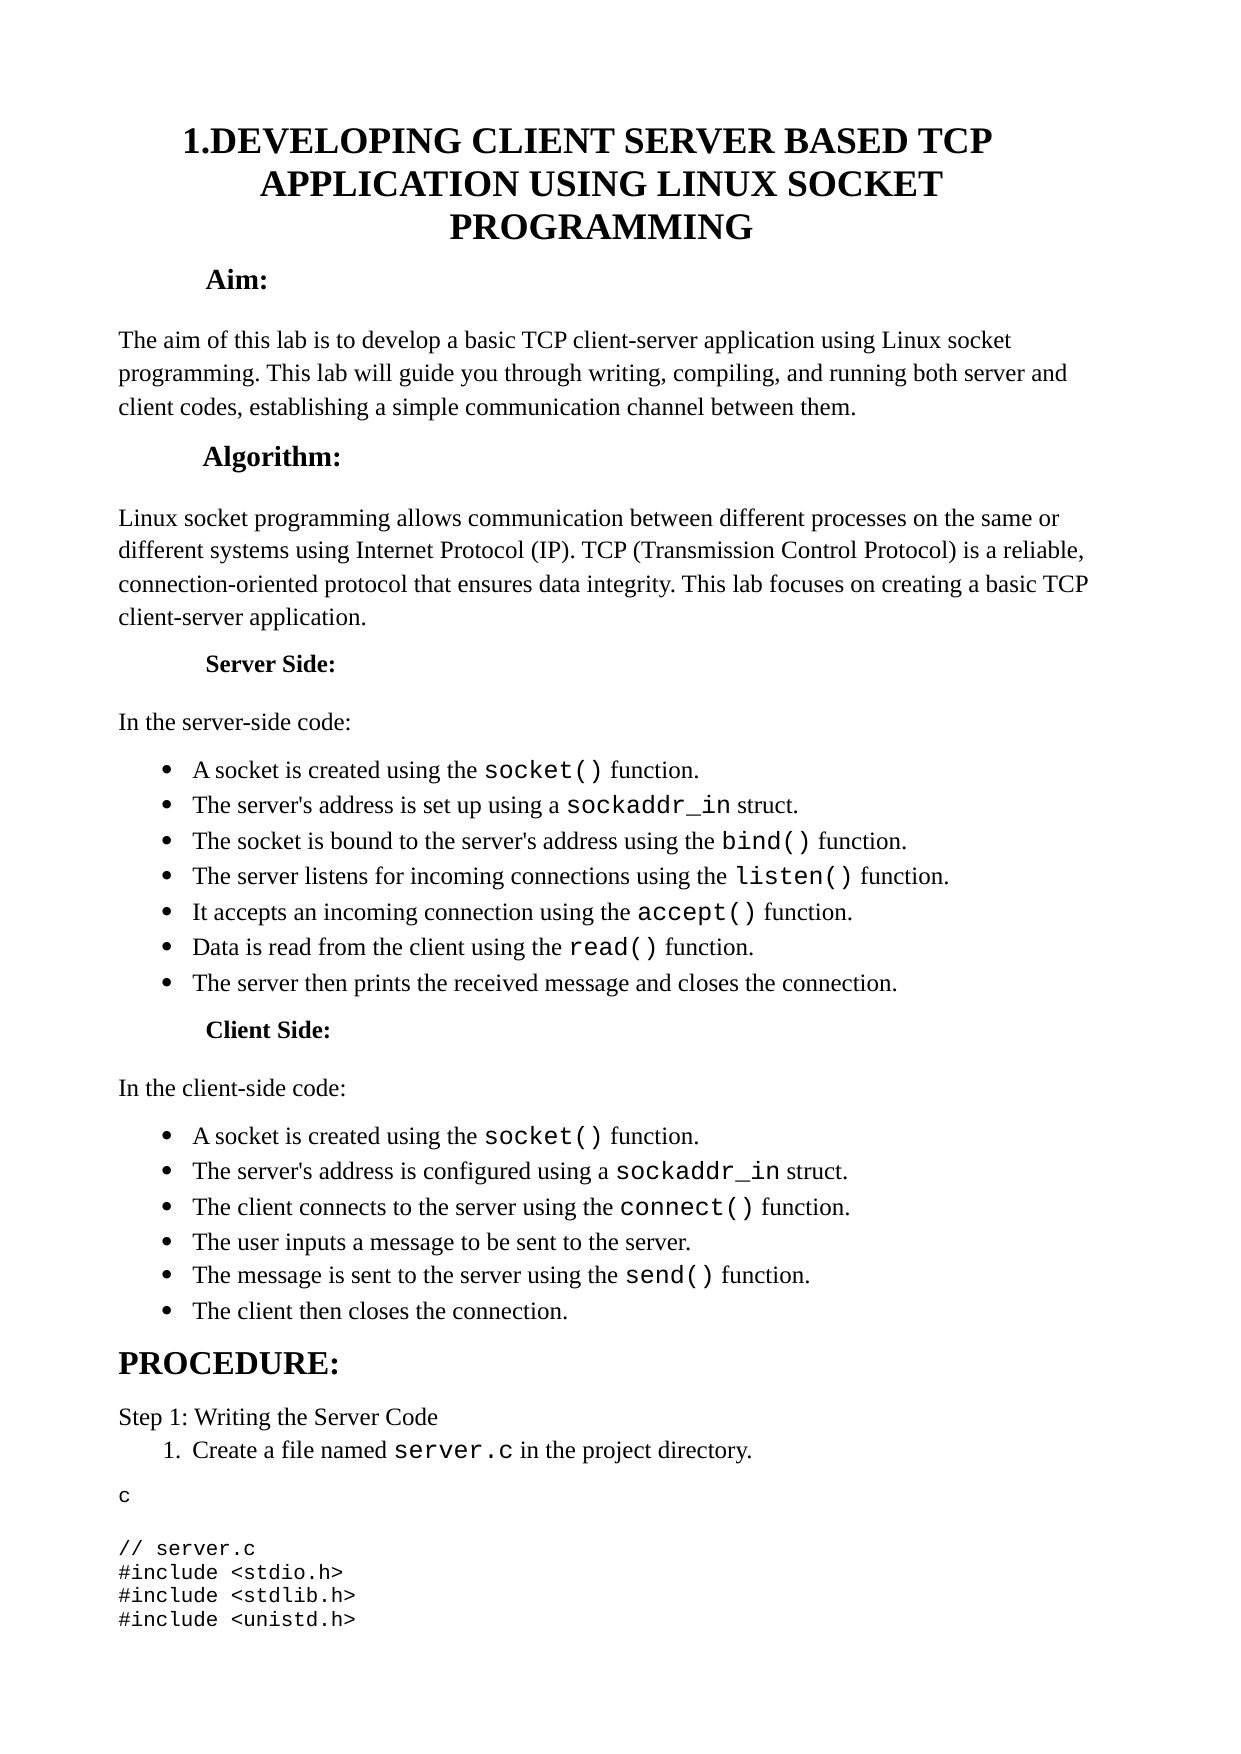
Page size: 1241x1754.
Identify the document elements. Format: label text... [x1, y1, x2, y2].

list The server's address is set up using a sockaddr_in struct. [162, 791, 1122, 821]
list The client connects to the server using the connect() function. [162, 1192, 1122, 1223]
text // server.c [118, 1538, 1122, 1562]
list The server then prints the received message and closes the connection. [162, 968, 1122, 996]
text #include <stdio.h> [118, 1562, 1122, 1585]
text The aim of this lab is to develop a basic TCP client-server application using Linux socket programming. This lab will guide you through writing, compiling, and running both server and client codes, establishing a simple communication channel between them. [118, 326, 1122, 420]
list The message is sent to the server using the send() function. [162, 1260, 1122, 1291]
text Linux socket programming allows communication between different processes on the same or different systems using Internet Protocol (IP). TCP (Transmission Control Protocol) is a reliable, connection-oriented protocol that ensures data integrity. This lab focuses on creating a basic TCP client-server application. [118, 503, 1122, 630]
list It accepts an incoming connection using the accept() function. [162, 897, 1122, 928]
text #include <unistd.h> [118, 1609, 1122, 1633]
text In the server-side code: [118, 707, 1122, 736]
text c [118, 1485, 1122, 1509]
text Step 1: Writing the Server Code [118, 1402, 1122, 1431]
subtitle 1.DEVELOPING CLIENT SERVER BASED TCP APPLICATION USING LINUX SOCKET PROGRAMMING [146, 118, 1028, 247]
list The server's address is configured using a sockaddr_in struct. [162, 1156, 1122, 1187]
subtitle Algorithm: [202, 439, 1103, 473]
list Create a file named server.c in the project directory. [162, 1435, 1122, 1466]
list The socket is bound to the server's address using the bind() function. [162, 826, 1122, 857]
list The user inputs a message to be sent to the server. [162, 1227, 1122, 1256]
list Data is read from the client using the read() function. [162, 932, 1122, 963]
text #include <stdlib.h> [118, 1585, 1122, 1609]
text In the client-side code: [118, 1073, 1122, 1102]
list The server listens for incoming connections using the listen() function. [162, 861, 1122, 892]
text PROCEDURE: [118, 1343, 1122, 1382]
list The client then closes the connection. [162, 1296, 1122, 1324]
list A socket is created using the socket() function. [162, 755, 1122, 786]
subtitle Server Side: [205, 649, 1122, 678]
list A socket is created using the socket() function. [162, 1121, 1122, 1152]
subtitle Client Side: [205, 1015, 1122, 1044]
subtitle Aim: [205, 262, 1122, 296]
